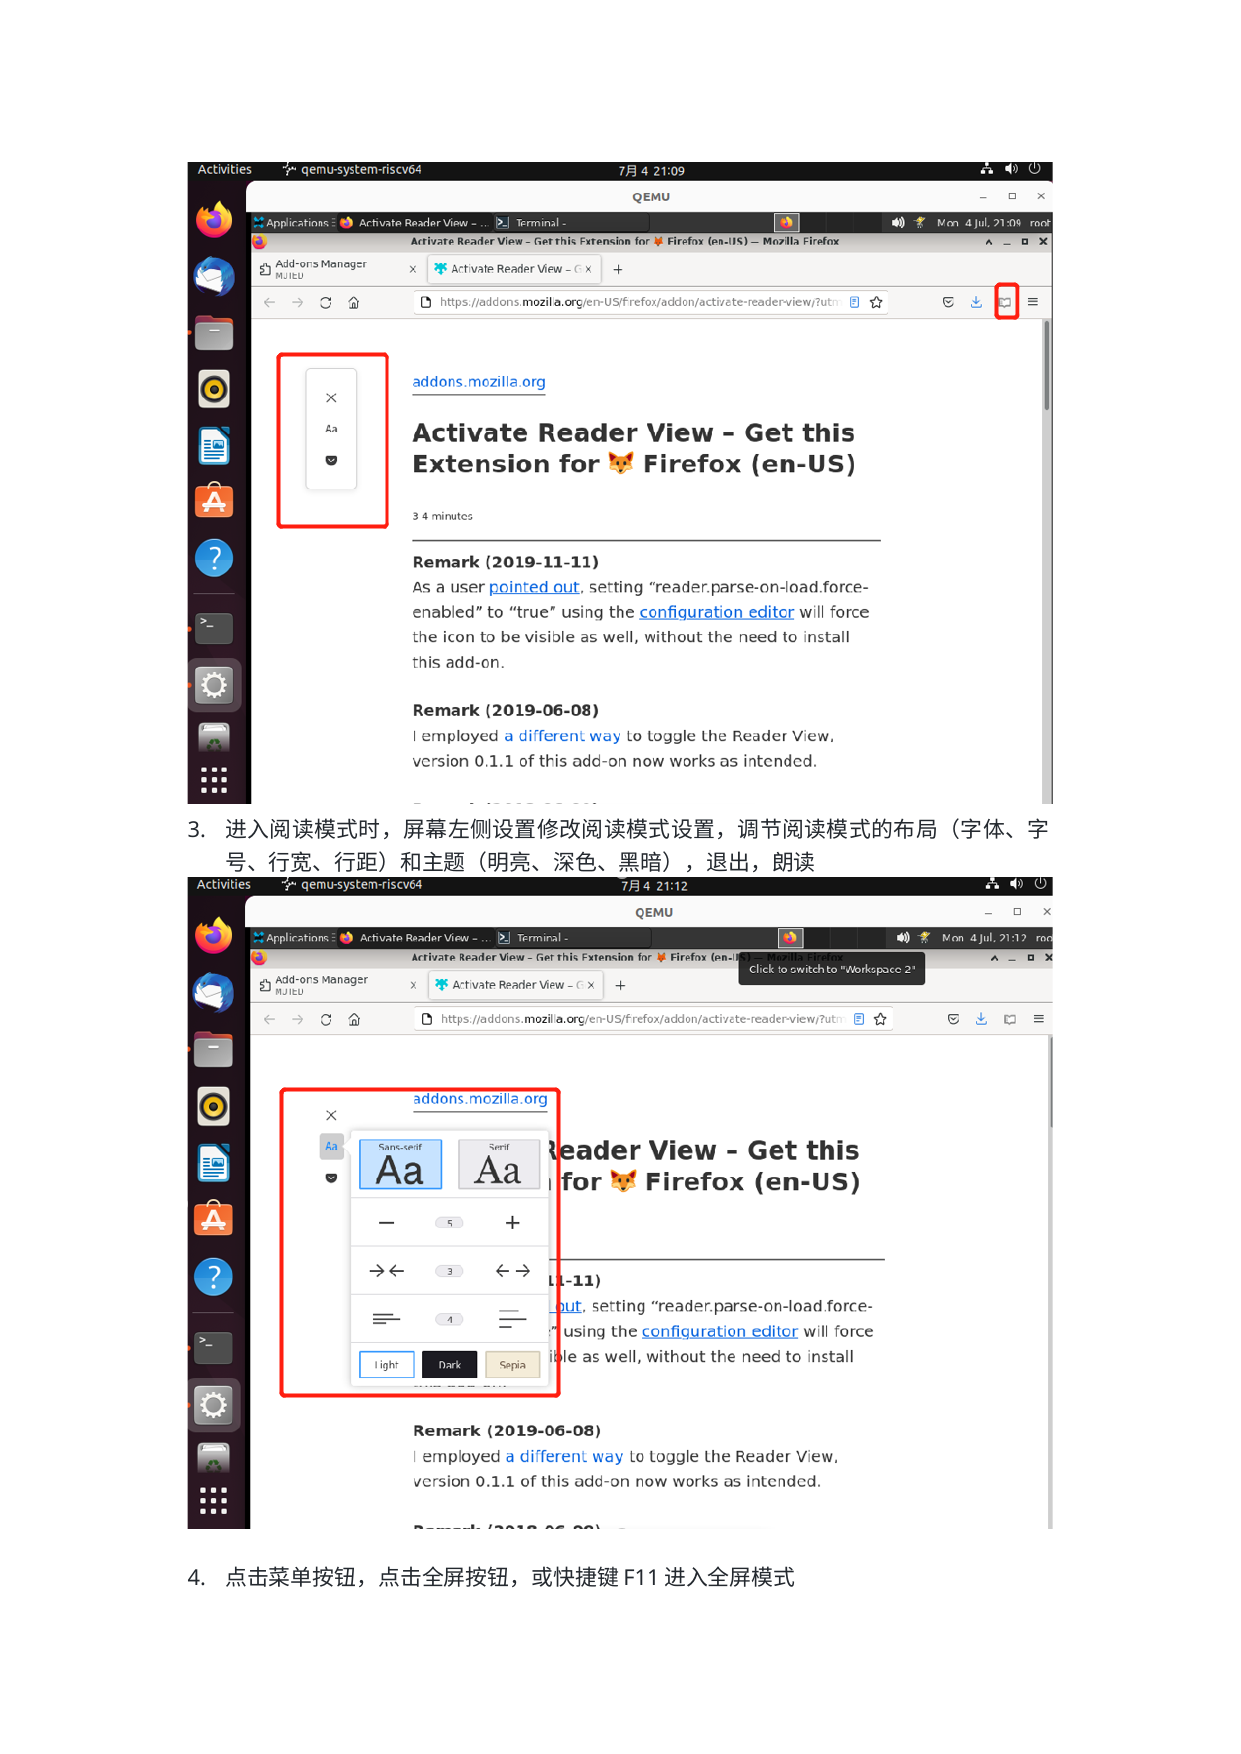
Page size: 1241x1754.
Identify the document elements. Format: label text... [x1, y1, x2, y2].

list 进入阅读模式时，屏幕左侧设置修改阅读模式设置，调节阅读模式的布局（字体、字号、行宽、行距）和主题（明亮、深色、黑暗），退出，朗读 [187, 812, 1053, 877]
picture [187, 877, 1053, 1529]
picture [187, 162, 1053, 804]
list 点击菜单按钮，点击全屏按钮，或快捷键F11进入全屏模式 [187, 1559, 1053, 1592]
